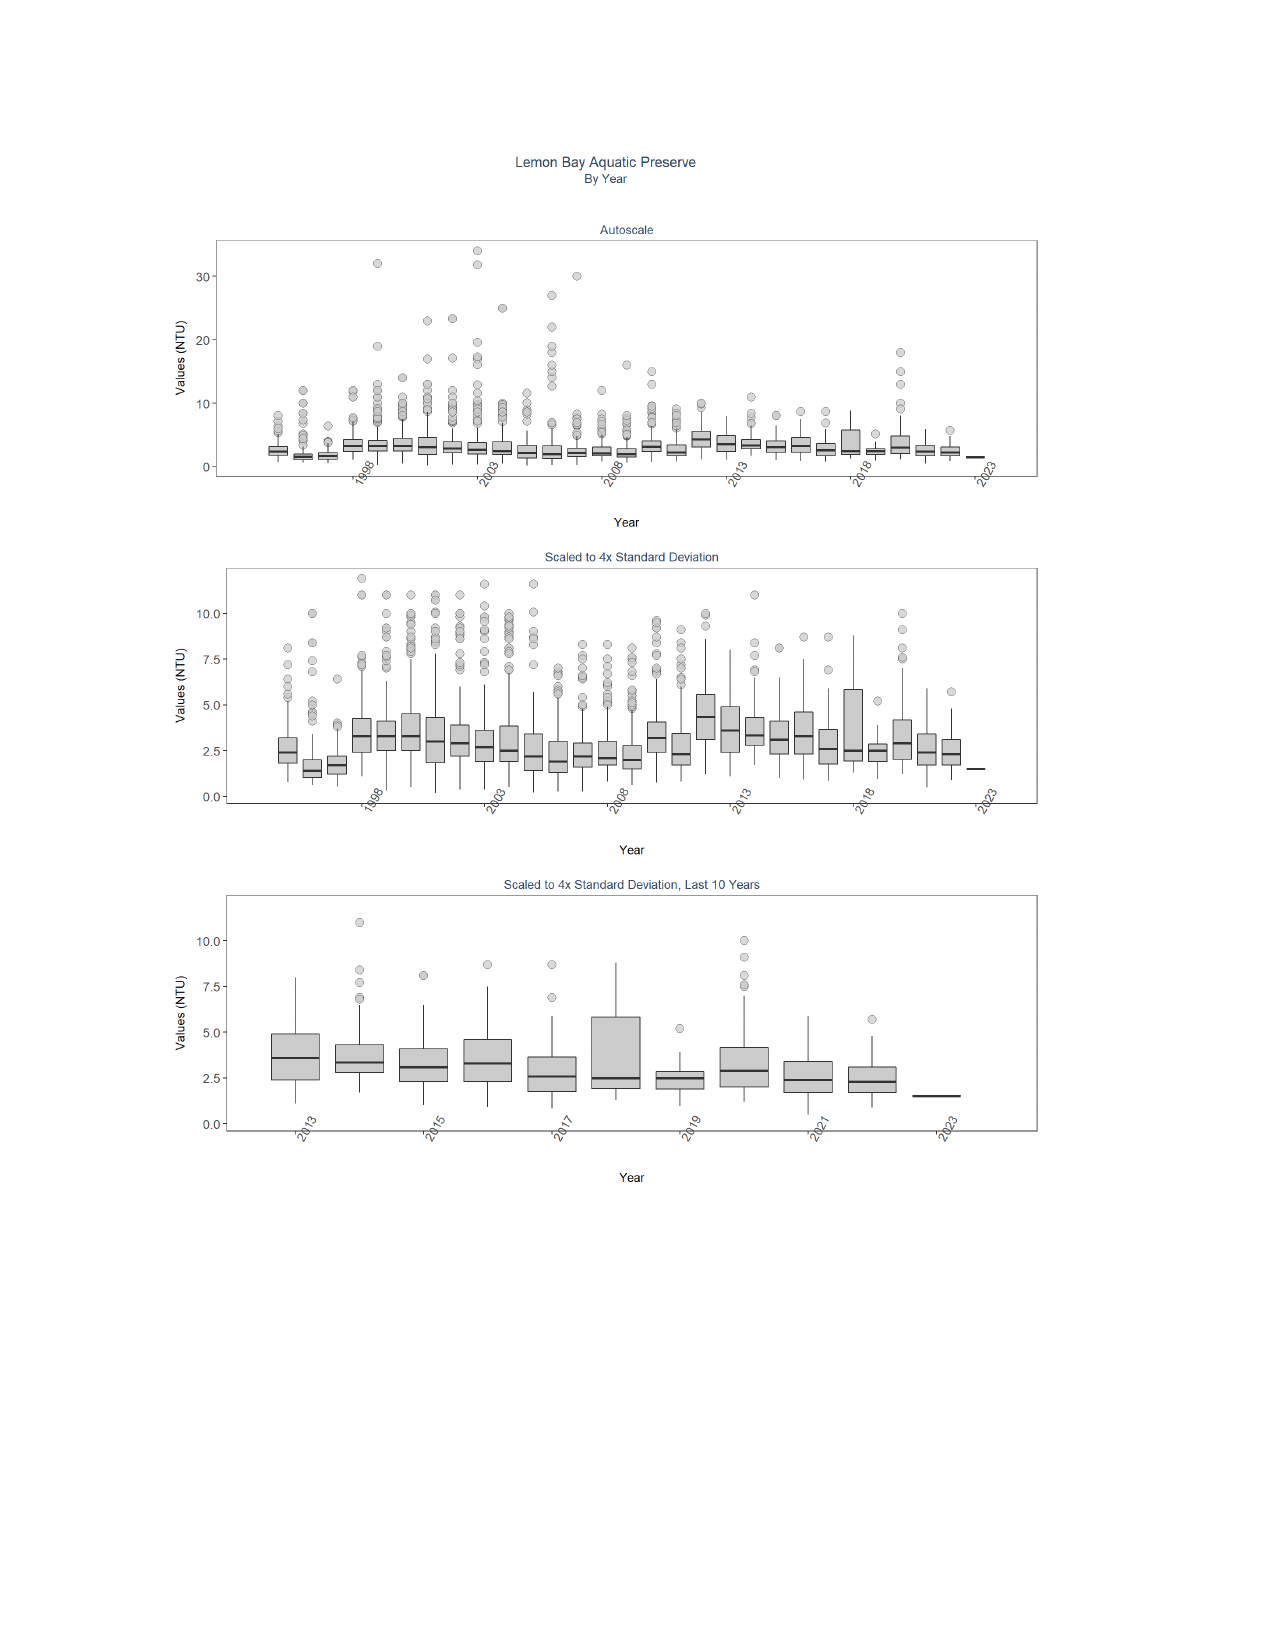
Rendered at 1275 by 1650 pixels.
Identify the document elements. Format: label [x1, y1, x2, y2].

picture [168, 150, 1044, 1200]
